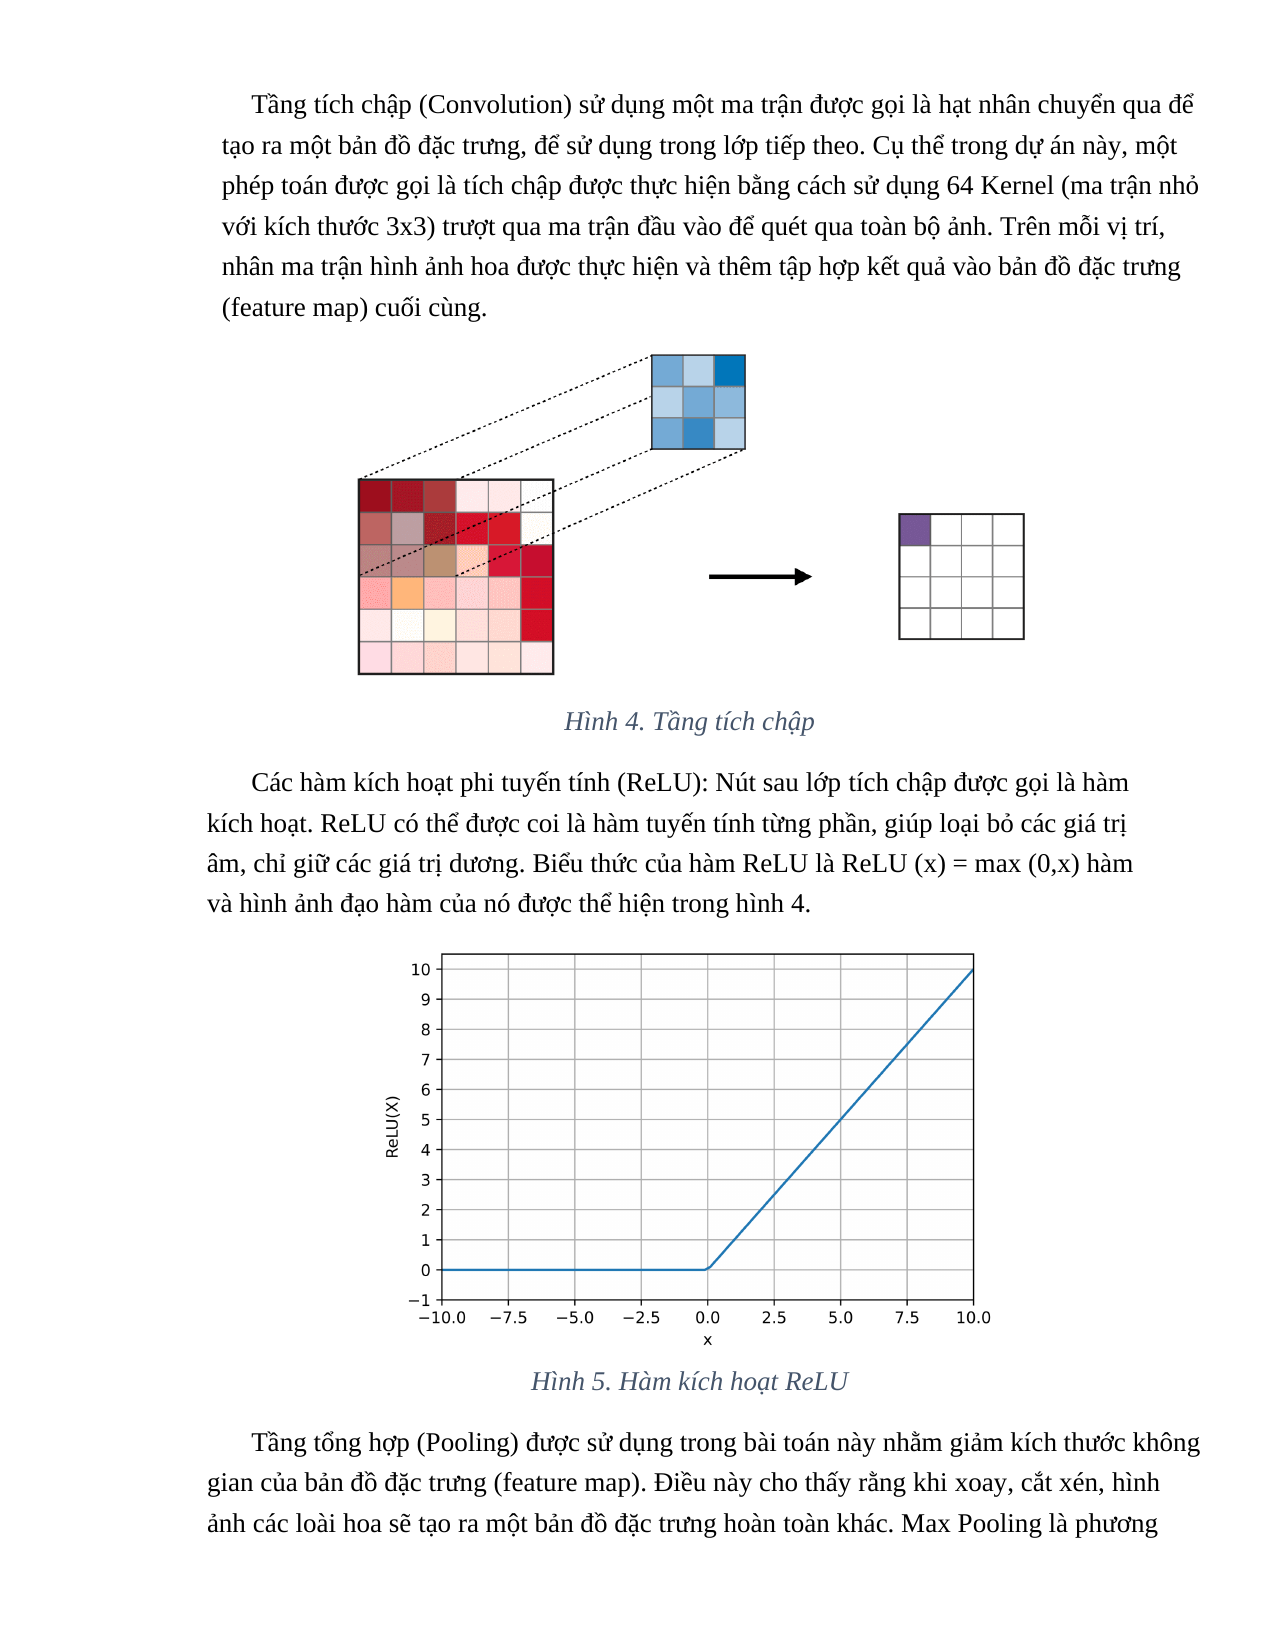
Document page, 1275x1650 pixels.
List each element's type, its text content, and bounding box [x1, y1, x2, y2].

picture [379, 928, 1002, 1357]
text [177, 1426, 1204, 1538]
text Tầng tích chập (Convolution) sử dụng một ma trận được gọi là hạt nhân chuyển qua để tạo ra một bản đồ đặc trưng, để sử dụng trong lớp tiếp theo. Cụ thể trong dự án này, một phép toán được gọi là tích chập được thực hiện bằng cách sử dụng 64 Kernel (ma trận nhỏ với kích thước 3x3) trượt qua ma trận đầu vào để quét qua toàn bộ ảnh. Trên mỗi vị trí, nhân ma trận hình ảnh hoa được thực hiện và thêm tập hợp kết quả vào bản đồ đặc trưng (feature map) cuối cùng. [222, 89, 1204, 322]
picture [270, 331, 1112, 697]
text kích hoạt. ReLU có thể được coi là hàm tuyến tính từng phần, giúp loại bỏ các giá trị [207, 807, 1204, 838]
text và hình ảnh đạo hàm của nó được thể hiện trong hình 4. [207, 888, 1204, 919]
text âm, chỉ giữ các giá trị dương. Biểu thức của hàm ReLU là ReLU (x) = max (0,x) hàm [207, 847, 1204, 878]
text Hình 4. Tầng tích chập [177, 705, 1204, 736]
text Các hàm kích hoạt phi tuyến tính (ReLU): Nút sau lớp tích chập được gọi là hàm [207, 766, 1204, 797]
text Hình 5. Hàm kích hoạt ReLU [177, 1365, 1204, 1396]
